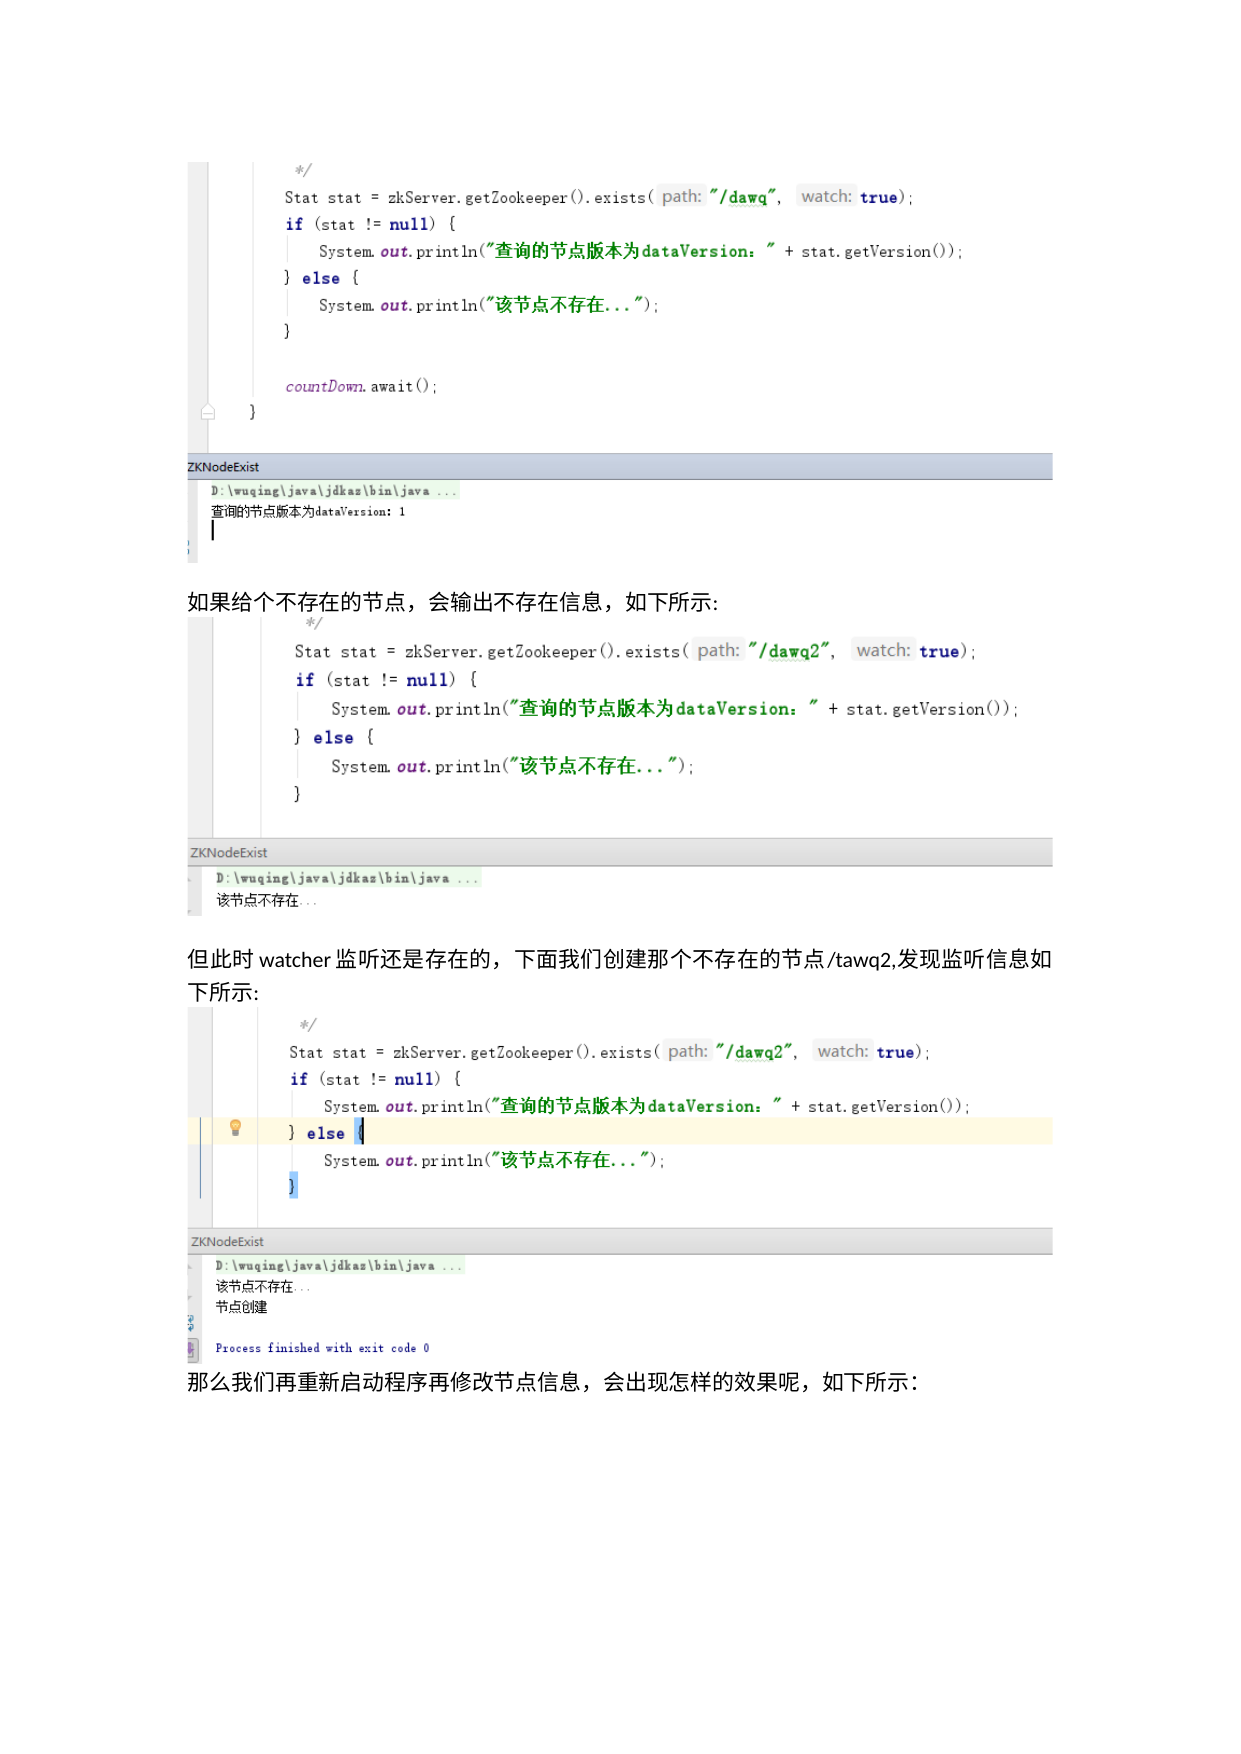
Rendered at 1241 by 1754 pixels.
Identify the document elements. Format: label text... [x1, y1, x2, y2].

picture [187, 1007, 1053, 1364]
text 但此时watcher监听还是存在的，下面我们创建那个不存在的节点/tawq2,发现监听信息如下所示: [187, 942, 1053, 1007]
picture [187, 162, 1053, 563]
picture [187, 617, 1053, 916]
text 那么我们再重新启动程序再修改节点信息，会出现怎样的效果呢，如下所示： [187, 1364, 1053, 1397]
text 如果给个不存在的节点，会输出不存在信息，如下所示: [187, 584, 1053, 617]
